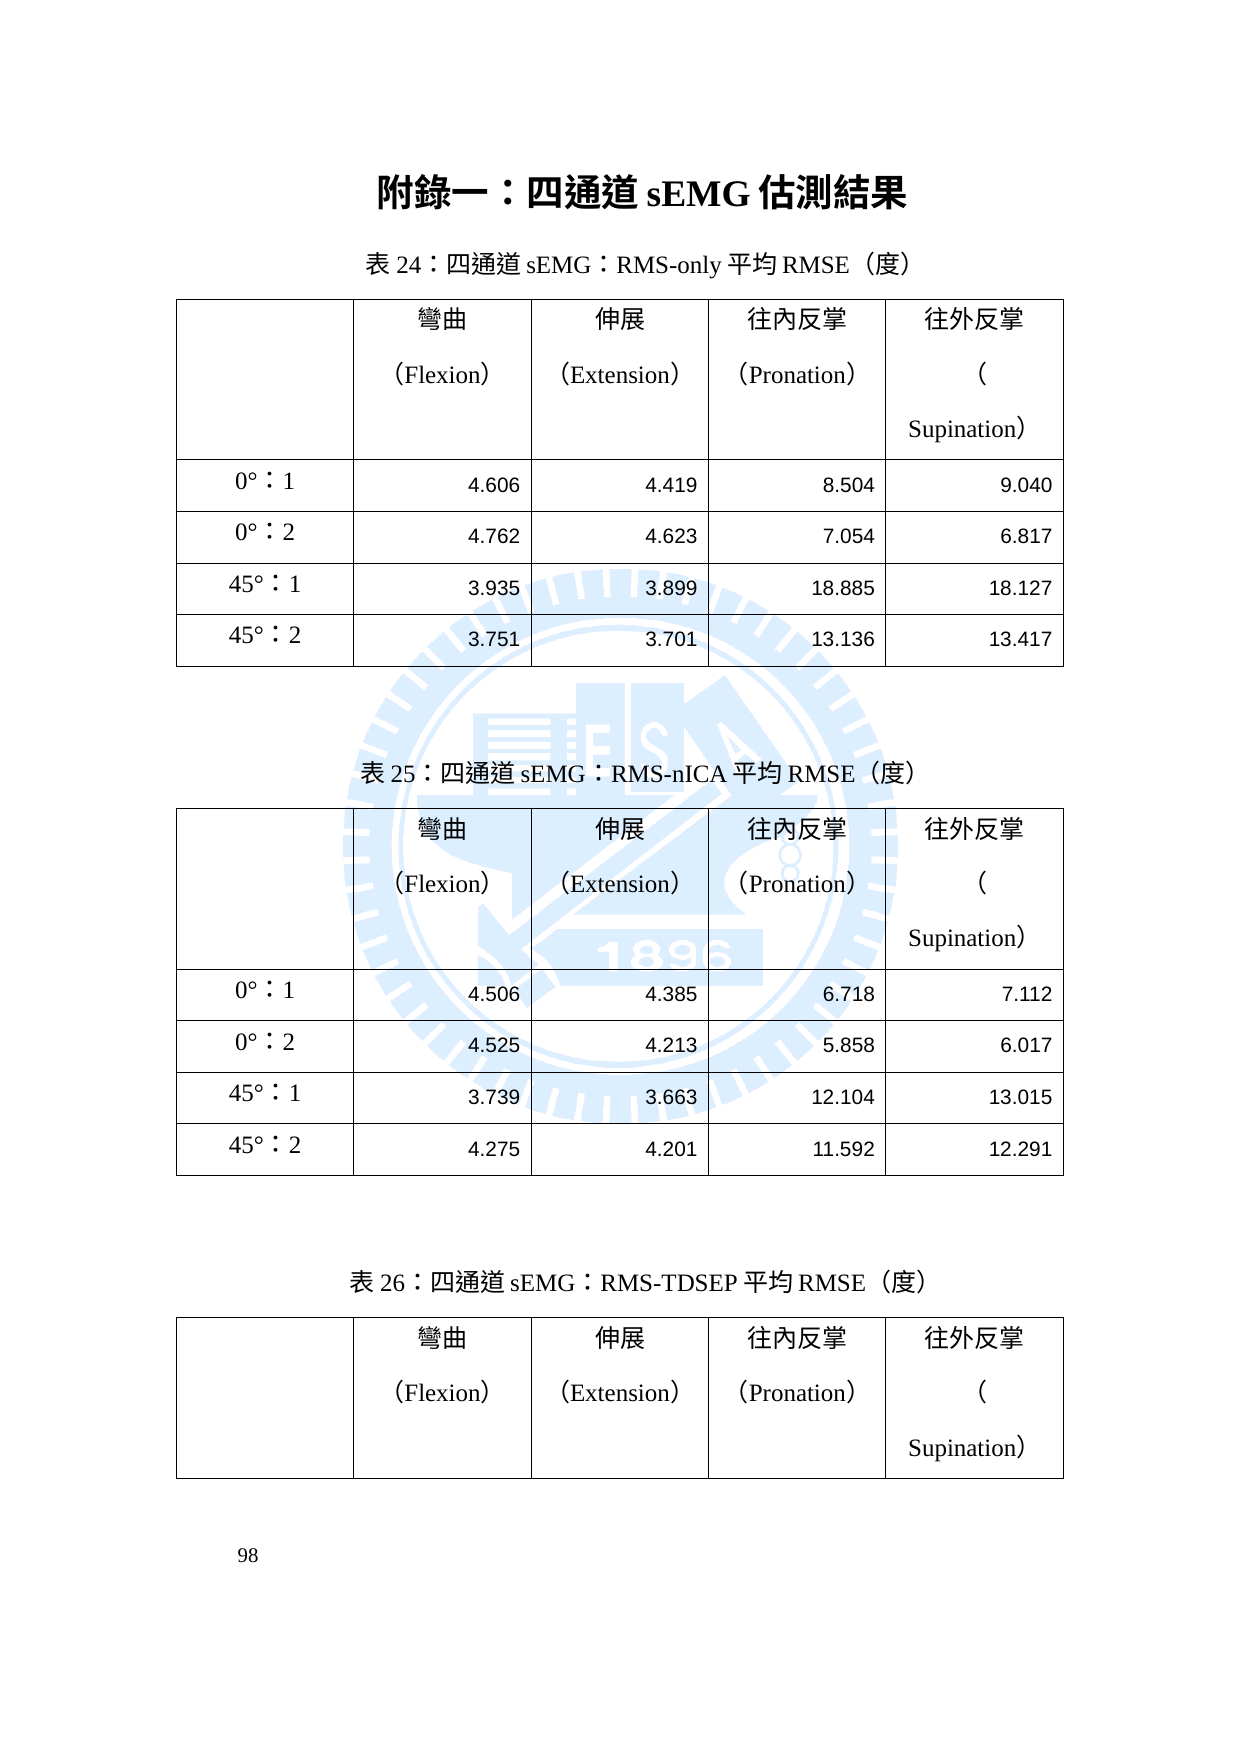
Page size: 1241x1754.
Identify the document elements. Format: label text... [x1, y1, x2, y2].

table_cell 7.054 [709, 512, 885, 562]
table_cell 9.040 [886, 460, 1063, 511]
table_cell 3.739 [354, 1073, 531, 1123]
table_cell 3.935 [354, 564, 531, 614]
table_cell 3.751 [354, 615, 531, 666]
table_cell 0°：2 [177, 512, 353, 562]
table_header [177, 300, 353, 459]
table_cell 3.663 [532, 1073, 708, 1123]
table_cell 4.525 [354, 1021, 531, 1072]
table_header 往外反掌 （Supination） [886, 1318, 1063, 1478]
title 附錄一：四通道sEMG估測結果 [187, 163, 1053, 217]
table_cell 13.015 [886, 1073, 1063, 1123]
table_cell 13.417 [886, 615, 1063, 666]
table_header [177, 1318, 353, 1478]
table_cell 12.291 [886, 1124, 1063, 1175]
table_header 往外反掌 （Supination） [886, 300, 1063, 459]
table_cell 6.817 [886, 512, 1063, 562]
table_cell 6.718 [709, 970, 885, 1020]
table_header 往內反掌 （Pronation） [709, 809, 885, 968]
table_cell 4.623 [532, 512, 708, 562]
table_cell 4.385 [532, 970, 708, 1020]
table_cell 45°：2 [177, 1124, 353, 1175]
table_header 彎曲 （Flexion） [354, 809, 531, 968]
table_cell 5.858 [709, 1021, 885, 1072]
table_cell 45°：1 [177, 564, 353, 614]
table_cell 6.017 [886, 1021, 1063, 1072]
table_cell 18.885 [709, 564, 885, 614]
table_cell 4.606 [354, 460, 531, 511]
table_header 彎曲 （Flexion） [354, 1318, 531, 1478]
table_cell 13.136 [709, 615, 885, 666]
table_cell 45°：2 [177, 615, 353, 666]
table_header 伸展 （Extension） [532, 300, 708, 459]
table_header 往外反掌 （Supination） [886, 809, 1063, 968]
table_cell 0°：2 [177, 1021, 353, 1072]
table_cell 11.592 [709, 1124, 885, 1175]
table_cell 4.762 [354, 512, 531, 562]
table_cell 12.104 [709, 1073, 885, 1123]
table_cell 18.127 [886, 564, 1063, 614]
table_cell 7.112 [886, 970, 1063, 1020]
table_cell 0°：1 [177, 970, 353, 1020]
table_header 伸展 （Extension） [532, 809, 708, 968]
table_cell 4.275 [354, 1124, 531, 1175]
table_cell 3.899 [532, 564, 708, 614]
table_cell 4.201 [532, 1124, 708, 1175]
table_header 彎曲 （Flexion） [354, 300, 531, 459]
table_header 往內反掌 （Pronation） [709, 300, 885, 459]
table_header [177, 809, 353, 968]
text 表 24：四通道sEMG：RMS-only平均RMSE（度） [187, 244, 1053, 281]
table_cell 8.504 [709, 460, 885, 511]
text 表 26：四通道sEMG：RMS-TDSEP平均RMSE（度） [187, 1263, 1053, 1299]
table_header 伸展 （Extension） [532, 1318, 708, 1478]
table_header 往內反掌 （Pronation） [709, 1318, 885, 1478]
table_cell 3.701 [532, 615, 708, 666]
table_cell 4.419 [532, 460, 708, 511]
table_cell 45°：1 [177, 1073, 353, 1123]
table_cell 4.506 [354, 970, 531, 1020]
text 表 25：四通道sEMG：RMS-nICA平均RMSE（度） [187, 754, 1053, 790]
table_cell 4.213 [532, 1021, 708, 1072]
table_cell 0°：1 [177, 460, 353, 511]
